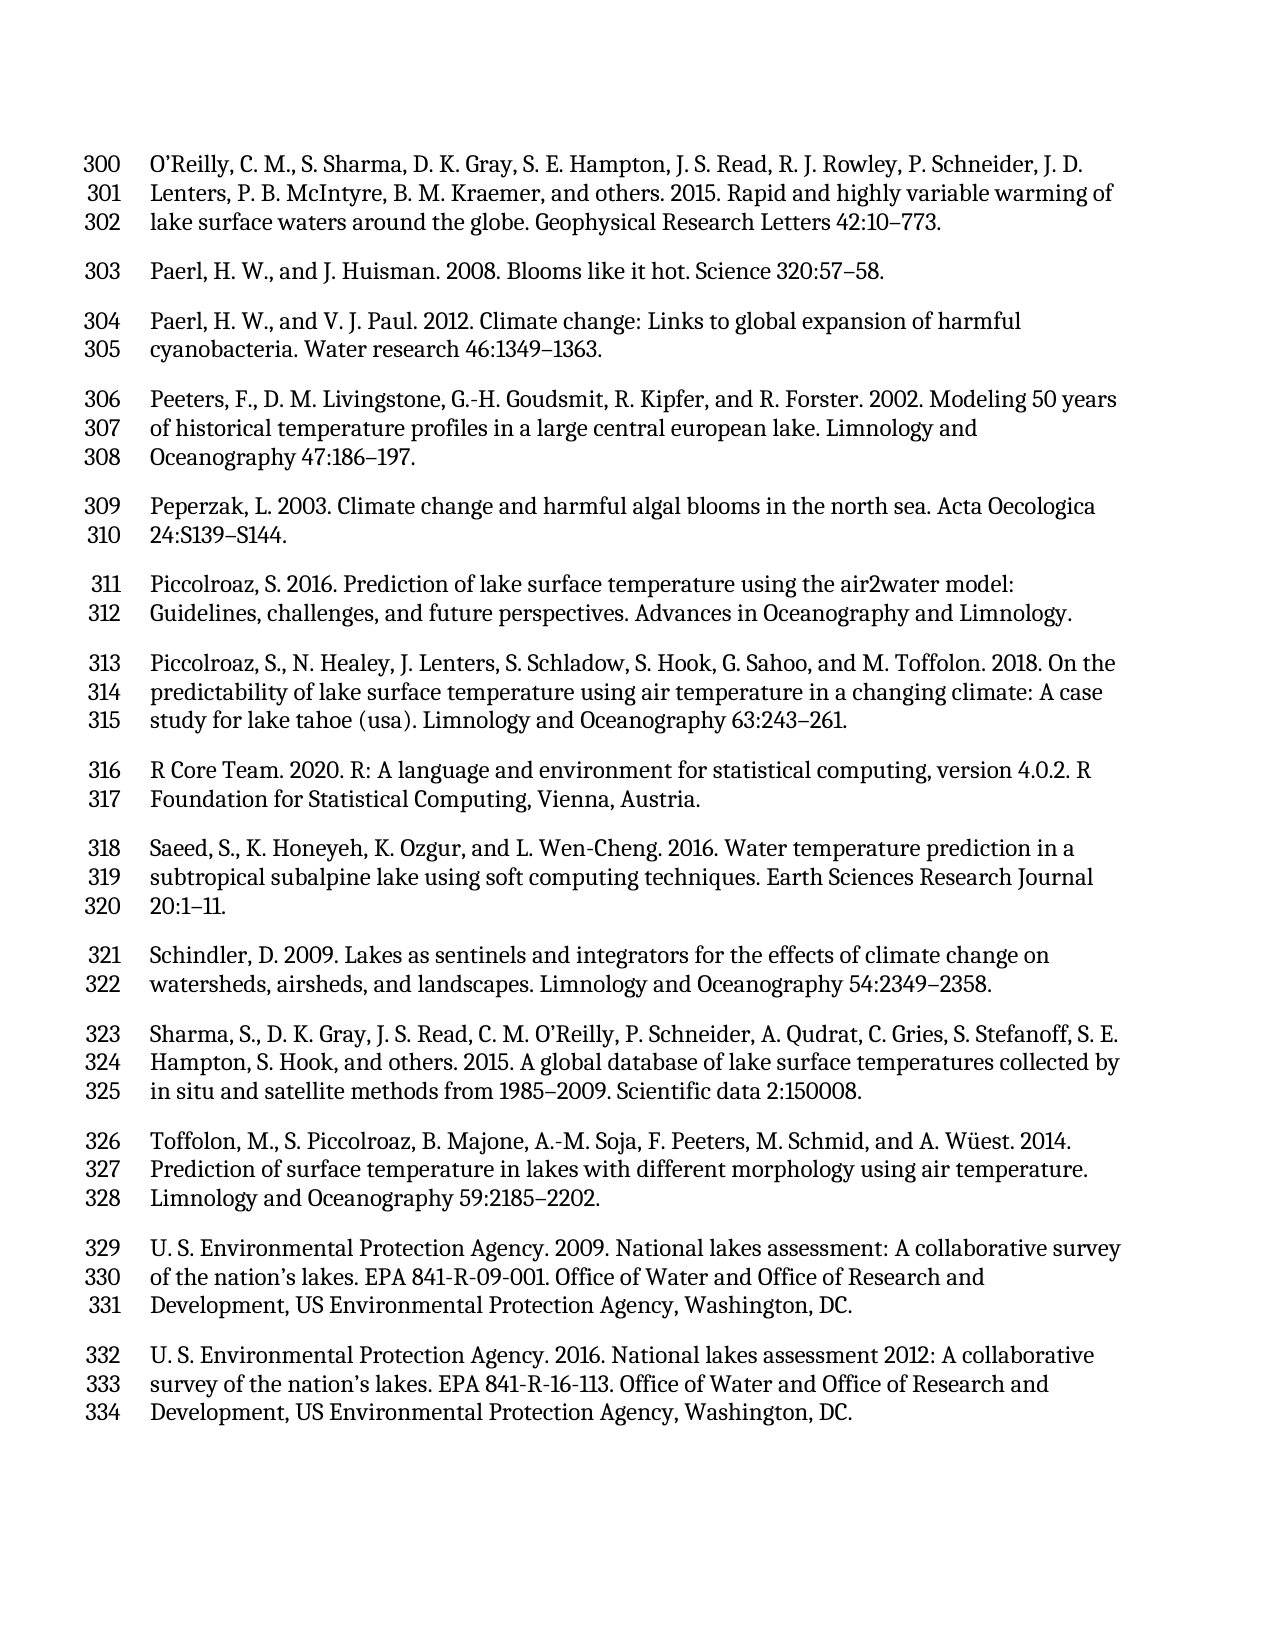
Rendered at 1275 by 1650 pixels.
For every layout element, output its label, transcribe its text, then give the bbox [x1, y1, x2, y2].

text Piccolroaz, S., N. Healey, J. Lenters, S. Schladow, S. Hook, G. Sahoo, and M. Toffolon. 2018. On the predictability of lake surface temperature using air temperature in a changing climate: A case study for lake tahoe (usa). Limnology and Oceanography 63:243–261. [150, 649, 1125, 735]
text U. S. Environmental Protection Agency. 2009. National lakes assessment: A collaborative survey of the nation’s lakes. EPA 841-R-09-001. Office of Water and Office of Research and Development, US Environmental Protection Agency, Washington, DC. [150, 1234, 1125, 1320]
text Toffolon, M., S. Piccolroaz, B. Majone, A.-M. Soja, F. Peeters, M. Schmid, and A. Wüest. 2014. Prediction of surface temperature in lakes with different morphology using air temperature. Limnology and Oceanography 59:2185–2202. [150, 1127, 1125, 1213]
text Schindler, D. 2009. Lakes as sentinels and integrators for the effects of climate change on watersheds, airsheds, and landscapes. Limnology and Oceanography 54:2349–2358. [150, 941, 1125, 999]
text Sharma, S., D. K. Gray, J. S. Read, C. M. O’Reilly, P. Schneider, A. Qudrat, C. Gries, S. Stefanoff, S. E. Hampton, S. Hook, and others. 2015. A global database of lake surface temperatures collected by in situ and satellite methods from 1985–2009. Scientific data 2:150008. [150, 1019, 1125, 1106]
text Saeed, S., K. Honeyeh, K. Ozgur, and L. Wen-Cheng. 2016. Water temperature prediction in a subtropical subalpine lake using soft computing techniques. Earth Sciences Research Journal 20:1–11. [150, 834, 1125, 920]
text O’Reilly, C. M., S. Sharma, D. K. Gray, S. E. Hampton, J. S. Read, R. J. Rowley, P. Schneider, J. D. Lenters, P. B. McIntyre, B. M. Kraemer, and others. 2015. Rapid and highly variable warming of lake surface waters around the globe. Geophysical Research Letters 42:10–773. [150, 150, 1125, 236]
text U. S. Environmental Protection Agency. 2016. National lakes assessment 2012: A collaborative survey of the nation’s lakes. EPA 841-R-16-113. Office of Water and Office of Research and Development, US Environmental Protection Agency, Washington, DC. [150, 1341, 1125, 1427]
text R Core Team. 2020. R: A language and environment for statistical computing, version 4.0.2. R Foundation for Statistical Computing, Vienna, Austria. [150, 756, 1125, 813]
text Peperzak, L. 2003. Climate change and harmful algal blooms in the north sea. Acta Oecologica 24:S139–S144. [150, 492, 1125, 549]
text Paerl, H. W., and J. Huisman. 2008. Blooms like it hot. Science 320:57–58. [150, 257, 1125, 286]
text Piccolroaz, S. 2016. Prediction of lake surface temperature using the air2water model: Guidelines, challenges, and future perspectives. Advances in Oceanography and Limnology. [150, 570, 1125, 628]
text Paerl, H. W., and V. J. Paul. 2012. Climate change: Links to global expansion of harmful cyanobacteria. Water research 46:1349–1363. [150, 307, 1125, 364]
text Peeters, F., D. M. Livingstone, G.-H. Goudsmit, R. Kipfer, and R. Forster. 2002. Modeling 50 years of historical temperature profiles in a large central european lake. Limnology and Oceanography 47:186–197. [150, 385, 1125, 471]
